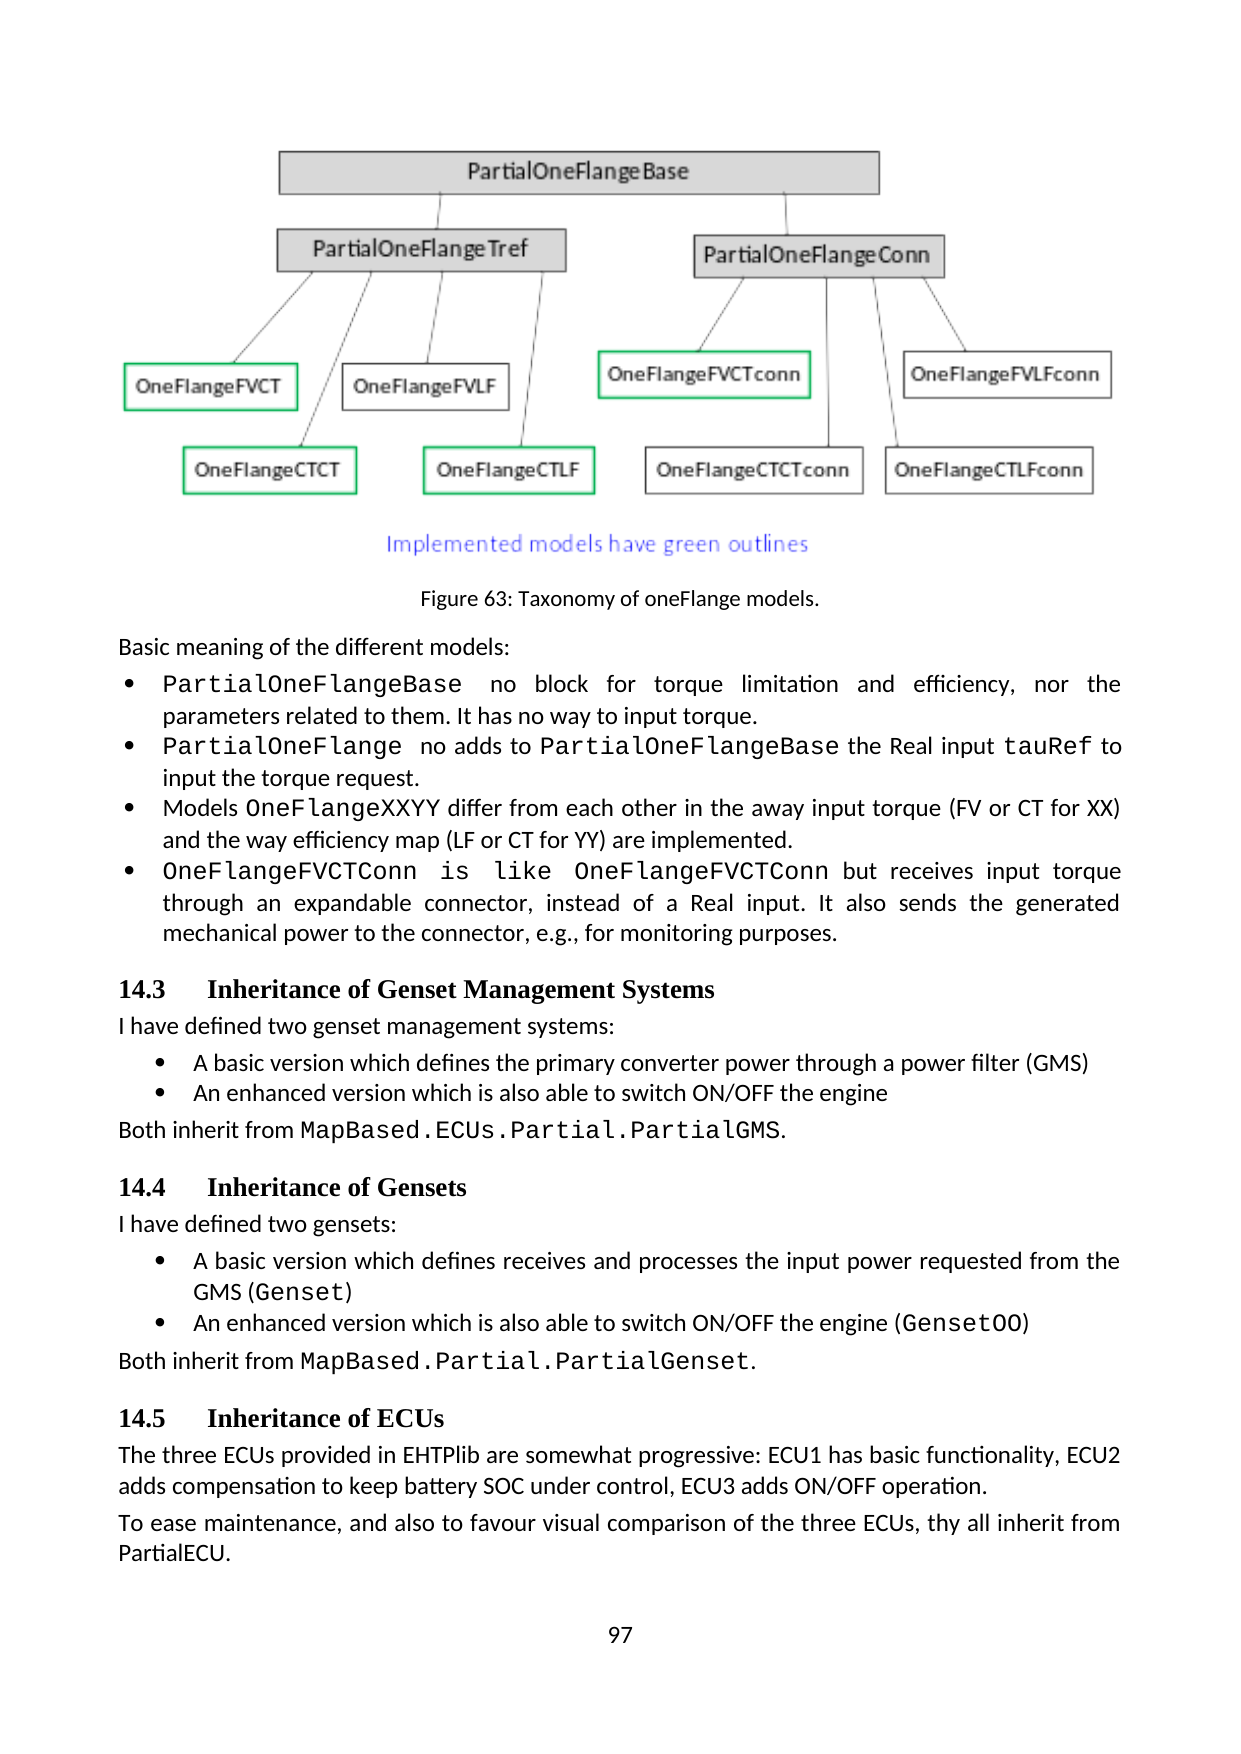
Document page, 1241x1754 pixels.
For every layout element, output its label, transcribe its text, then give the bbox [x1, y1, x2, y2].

list PartialOneFlange no adds to PartialOneFlangeBase the Real input tauRef to input the torque request. [125, 730, 1122, 793]
list A basic version which defines the primary converter power through a power filter (GMS) [156, 1047, 1122, 1077]
list An enhanced version which is also able to switch ON/OFF the engine (GensetOO) [156, 1307, 1122, 1339]
text Both inherit from MapBased.ECUs.Partial.PartialGMS. [118, 1114, 1122, 1146]
subtitle Inheritance of Gensets [118, 1171, 1122, 1202]
subtitle Inheritance of Genset Management Systems [118, 973, 1122, 1004]
text The three ECUs provided in EHTPlib are somewhat progressive: ECU1 has basic functionality, ECU2 adds compensation to keep battery SOC under control, ECU3 adds ON/OFF operation. [118, 1439, 1122, 1501]
text Both inherit from MapBased.Partial.PartialGenset. [118, 1345, 1122, 1377]
text To ease maintenance, and also to favour visual comparison of the three ECUs, thy all inherit from PartialECU. [118, 1507, 1122, 1568]
list OneFlangeFVCTConn is like OneFlangeFVCTConn but receives input torque through an expandable connector, instead of a Real input. It also sends the generated mechanical power to the connector, e.g., for monitoring purposes. [125, 855, 1122, 948]
list Models OneFlangeXXYY differ from each other in the away input torque (FV or CT for XX) and the way efficiency map (LF or CT for YY) are implemented. [125, 793, 1122, 855]
text Figure 63: Taxonomy of oneFlange models. [118, 584, 1122, 612]
text I have defined two genset management systems: [118, 1010, 1122, 1041]
subtitle Inheritance of ECUs [118, 1402, 1122, 1433]
list An enhanced version which is also able to switch ON/OFF the engine [156, 1077, 1122, 1108]
list A basic version which defines receives and processes the input power requested from the GMS (Genset) [156, 1245, 1122, 1307]
text Basic meaning of the different models: [118, 631, 1122, 662]
text I have defined two gensets: [118, 1208, 1122, 1239]
list PartialOneFlangeBase no block for torque limitation and efficiency, nor the parameters related to them. It has no way to input torque. [125, 668, 1122, 730]
